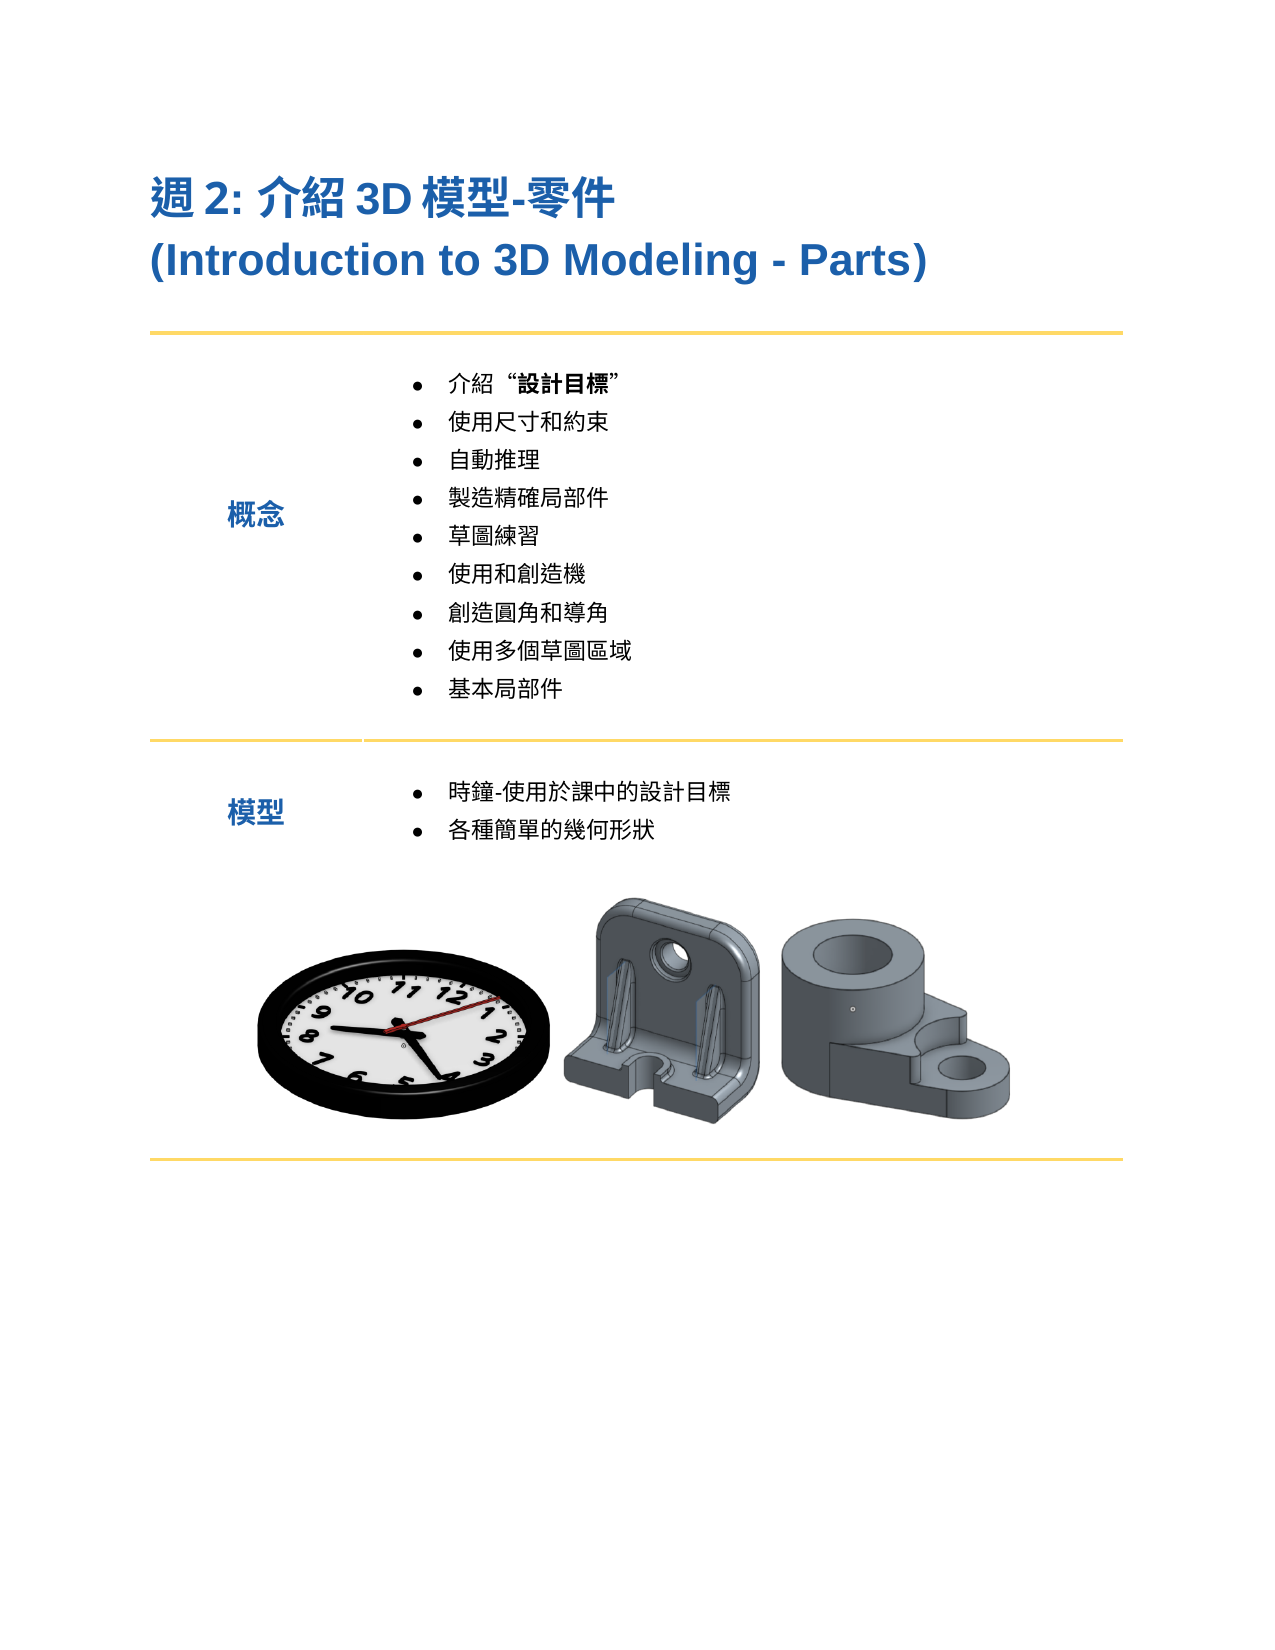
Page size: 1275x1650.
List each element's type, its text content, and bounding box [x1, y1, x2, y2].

table_cell 時鐘-使用於課中的設計目標 各種簡單的幾何形狀 [364, 742, 1123, 859]
table_cell [150, 862, 1123, 1158]
table_header 概念 [150, 335, 362, 739]
table_header 介紹“設計目標” 使用尺寸和約束 自動推理 製造精確局部件 草圖練習 使用和創造機 創造圓角和導角 使用多個草圖區域 基本局部件 [364, 335, 1123, 739]
table_cell 模型 [150, 742, 362, 859]
picture [252, 893, 1022, 1128]
subtitle 週2: 介紹3D模型-零件 (Introduction to 3D Modeling - Parts) [150, 162, 1125, 289]
